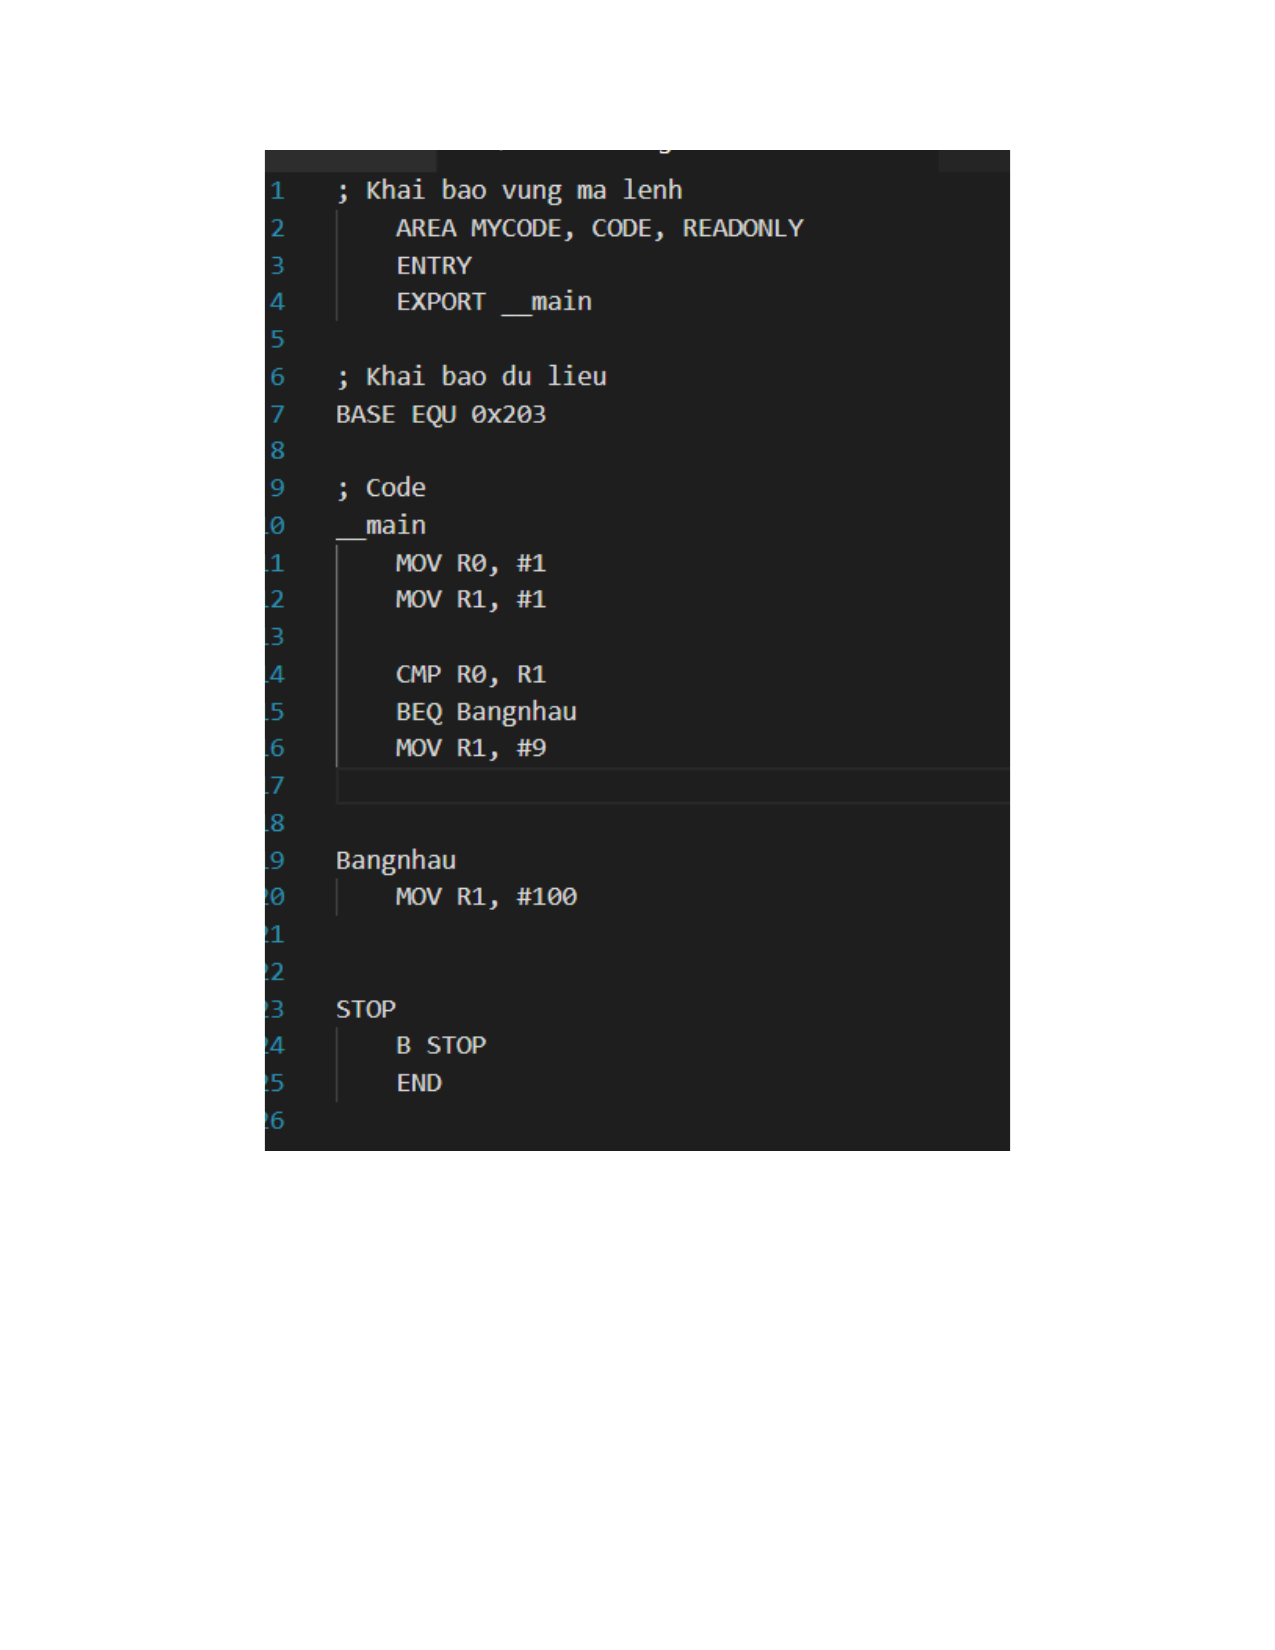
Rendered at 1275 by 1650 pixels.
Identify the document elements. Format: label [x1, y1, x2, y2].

picture [264, 150, 1011, 1151]
